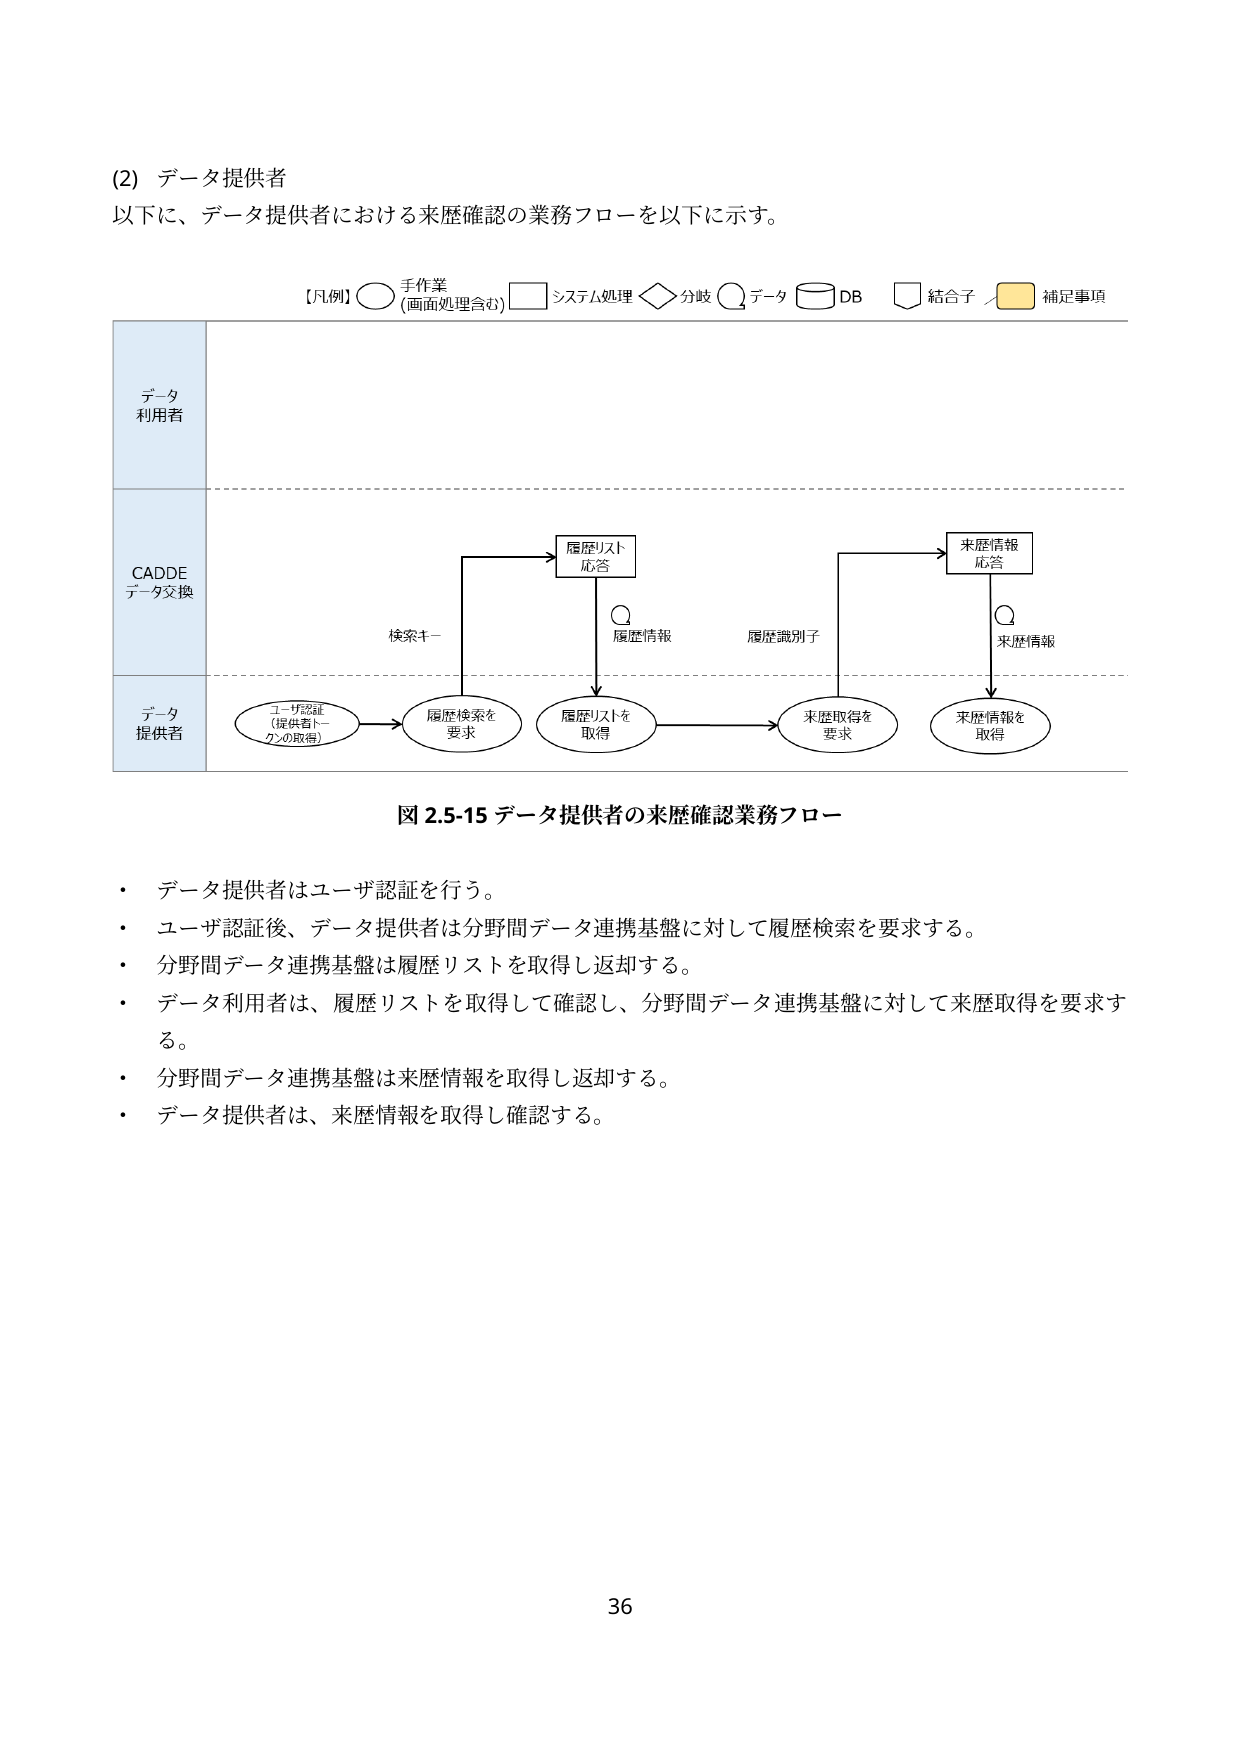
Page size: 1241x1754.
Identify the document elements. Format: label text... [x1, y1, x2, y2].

list 分野間データ連携基盤は来歴情報を取得し返却する。 [112, 1058, 1128, 1096]
list データ利用者は、履歴リストを取得して確認し、分野間データ連携基盤に対して来歴取得を要求する。 [112, 983, 1128, 1058]
subtitle データ提供者 [112, 158, 1128, 196]
list データ提供者は、来歴情報を取得し確認する。 [112, 1096, 1128, 1133]
list データ提供者はユーザ認証を行う。 [112, 871, 1128, 908]
picture [112, 270, 1128, 772]
list ユーザ認証後、データ提供者は分野間データ連携基盤に対して履歴検索を要求する。 [112, 908, 1128, 946]
text 以下に、データ提供者における来歴確認の業務フローを以下に示す。 [112, 196, 1128, 233]
list 分野間データ連携基盤は履歴リストを取得し返却する。 [112, 946, 1128, 983]
